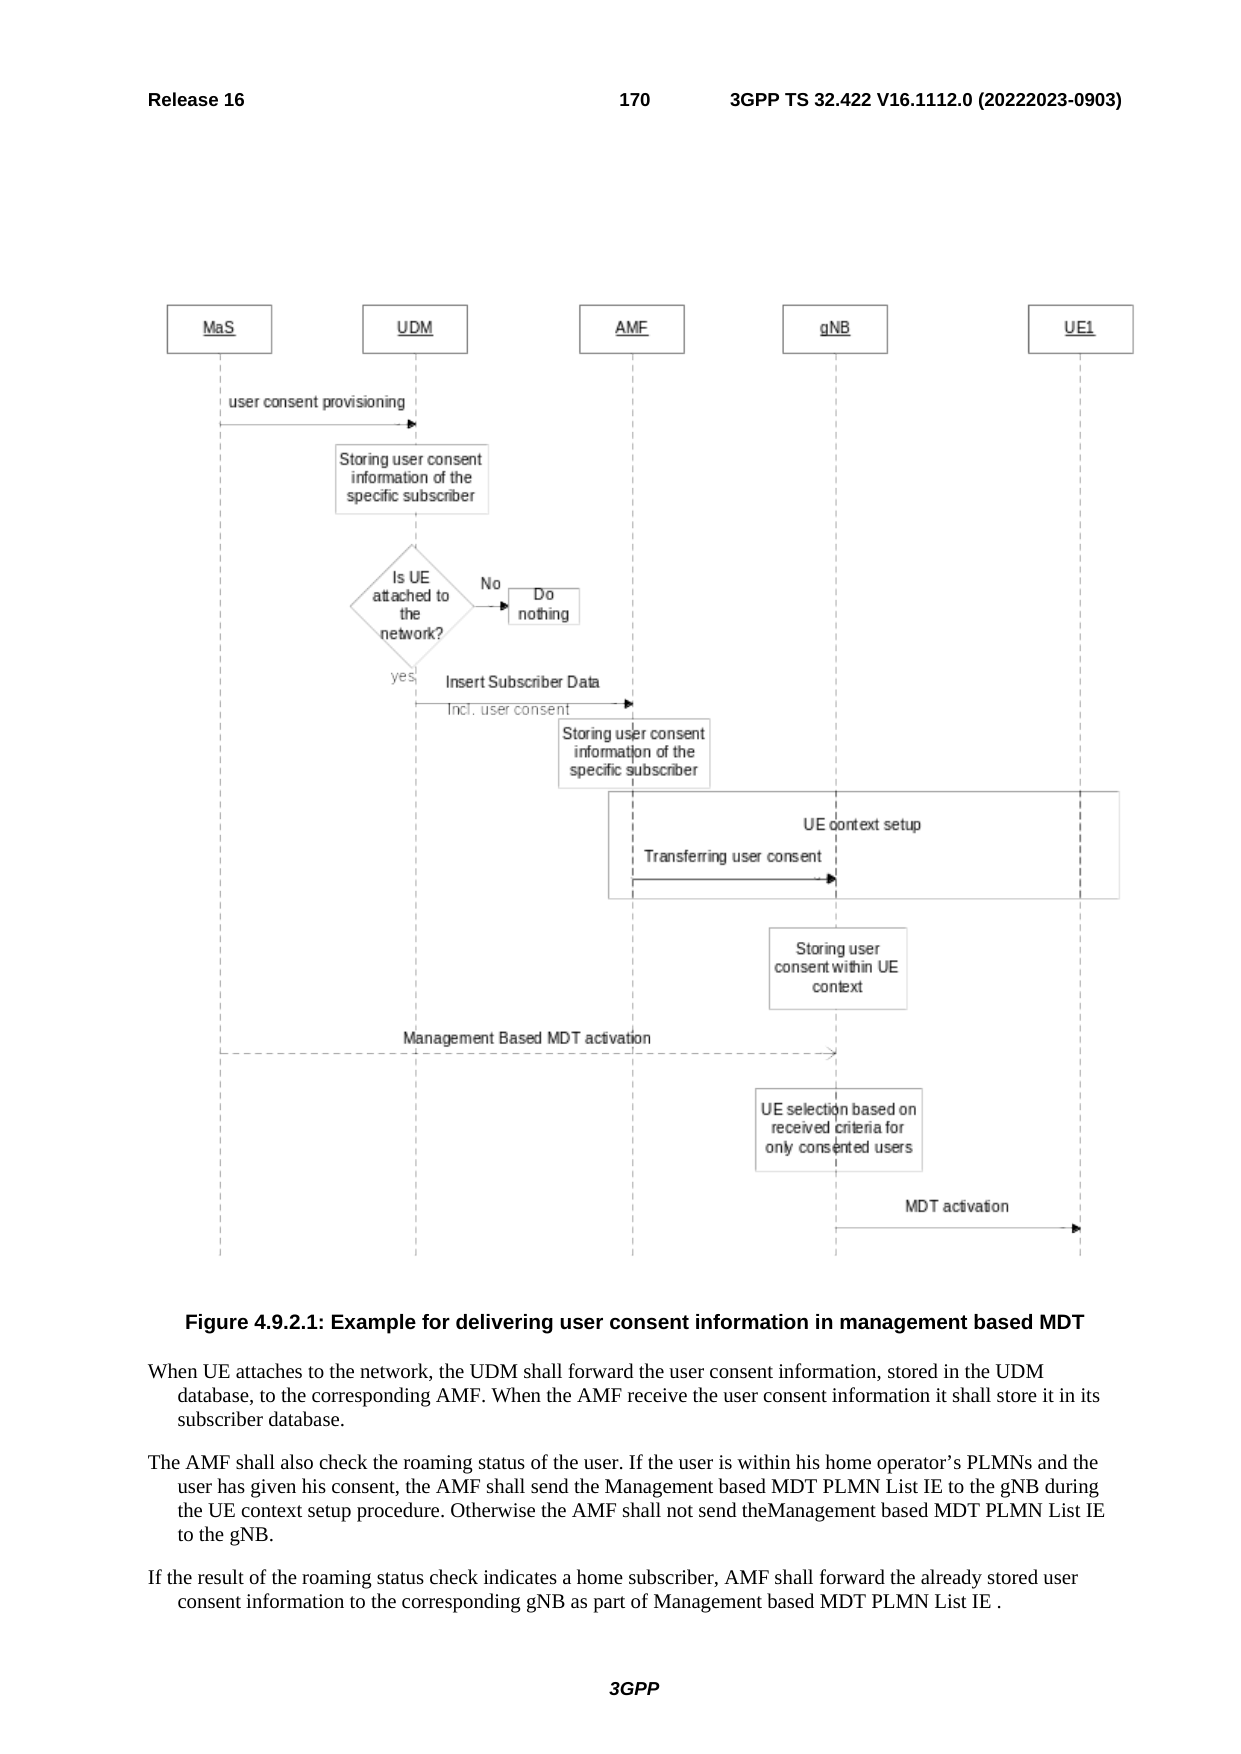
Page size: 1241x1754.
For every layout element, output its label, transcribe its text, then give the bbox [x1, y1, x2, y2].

text Figure 4.9.2.1: Example for delivering user consent information in management based MDT [148, 1310, 1122, 1334]
text When UE attaches to the network, the UDM shall forward the user consent information, stored in the UDM database, to the corresponding AMF. When the AMF receive the user consent information it shall store it in its subscriber database. [148, 1359, 1122, 1431]
text If the result of the roaming status check indicates a home subscriber, AMF shall forward the already stored user consent information to the corresponding gNB as part of Management based MDT PLMN List IE . [148, 1565, 1122, 1613]
text The AMF shall also check the roaming status of the user. If the user is within his home operator’s PLMNs and the user has given his consent, the AMF shall send the Management based MDT PLMN List IE to the gNB during the UE context setup procedure. Otherwise the AMF shall not send theManagement based MDT PLMN List IE to the gNB. [148, 1450, 1122, 1546]
